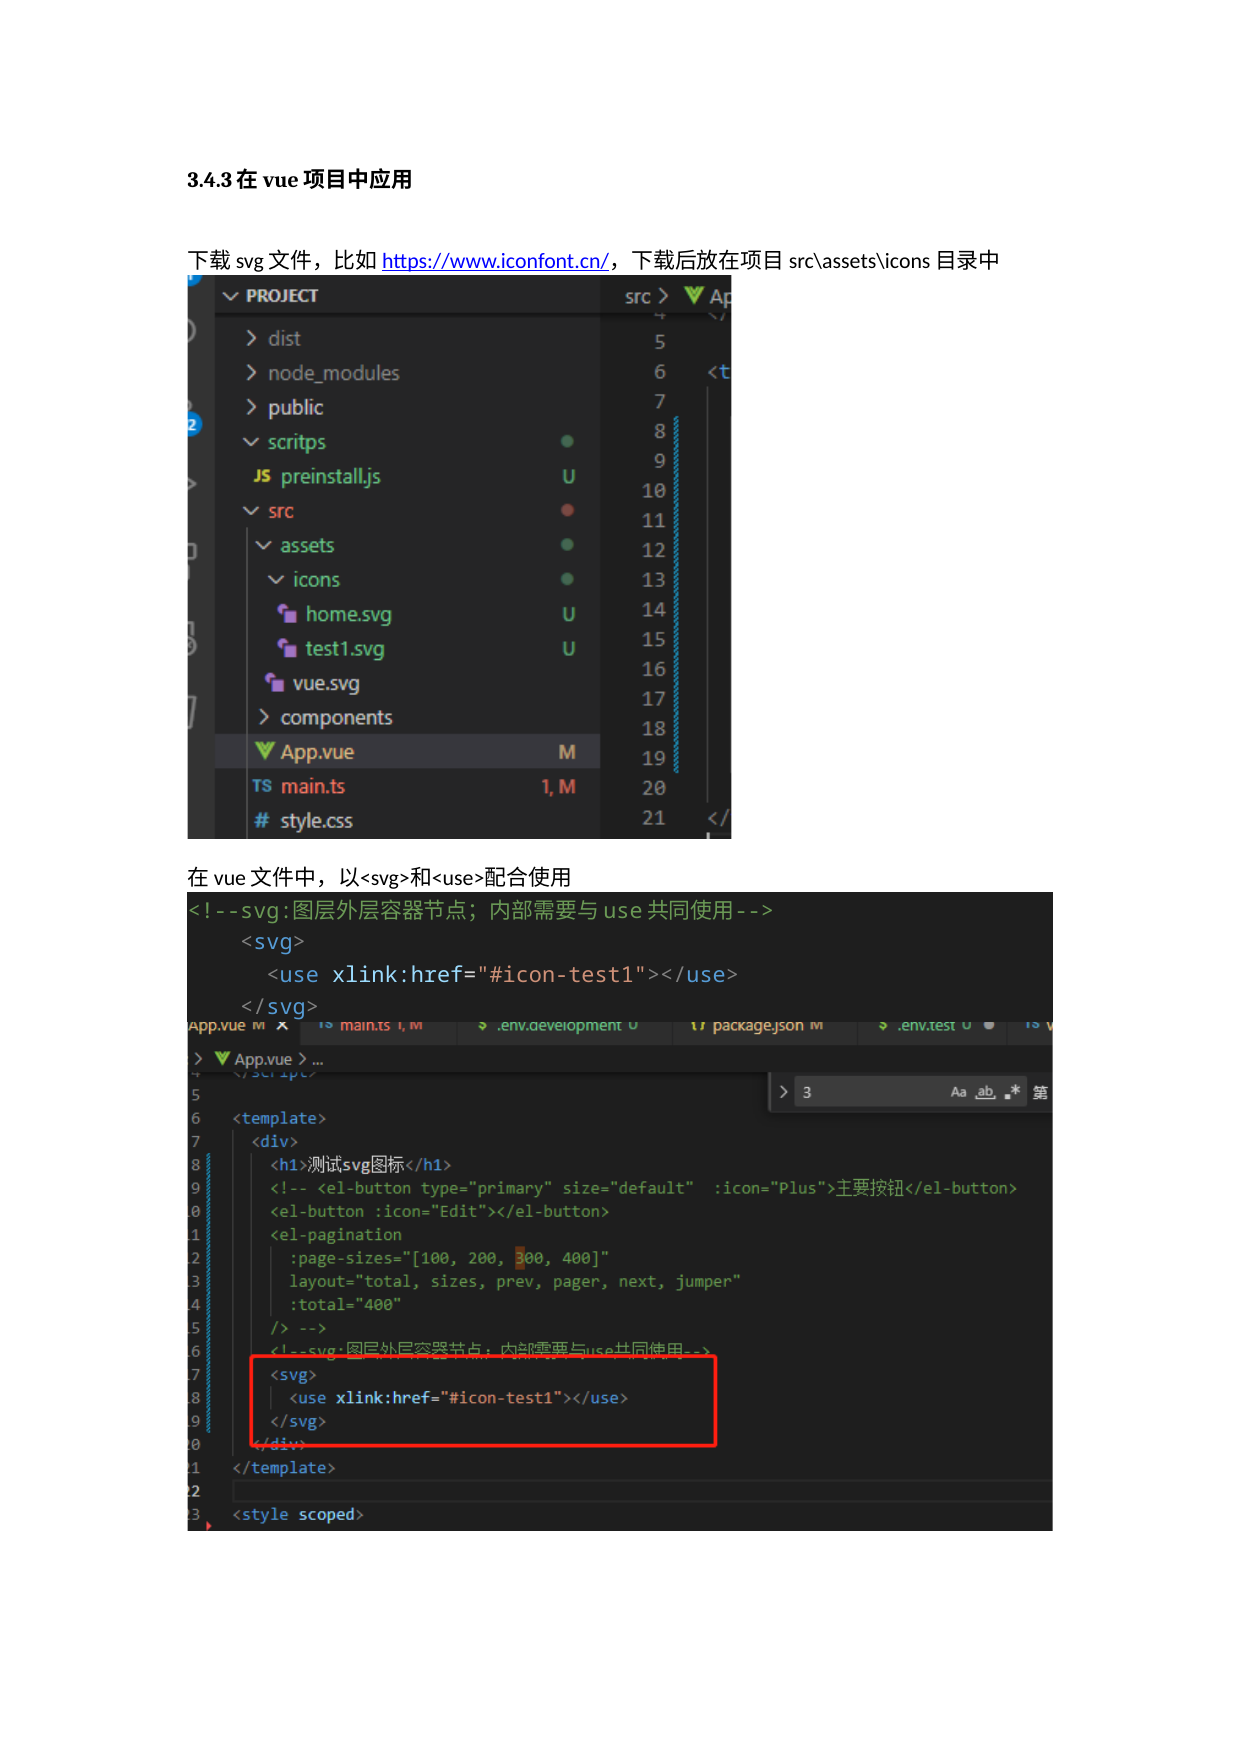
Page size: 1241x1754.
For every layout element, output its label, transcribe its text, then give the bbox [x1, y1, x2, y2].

text <!--svg:图层外层容器节点；内部需要与use共同使用--> [187, 892, 1053, 925]
text 下载svg文件，比如https://www.iconfont.cn/，下载后放在项目src\assets\icons目录中 [187, 242, 1053, 275]
subtitle 3.4.3 在vue项目中应用 [187, 162, 1053, 194]
picture [187, 1022, 1053, 1531]
text <svg> [187, 925, 1053, 957]
text </svg> [187, 990, 1053, 1022]
text 在vue文件中，以<svg>和<use>配合使用 [187, 860, 1053, 892]
picture [187, 275, 732, 839]
text <use xlink:href="#icon-test1"></use> [187, 957, 1053, 990]
